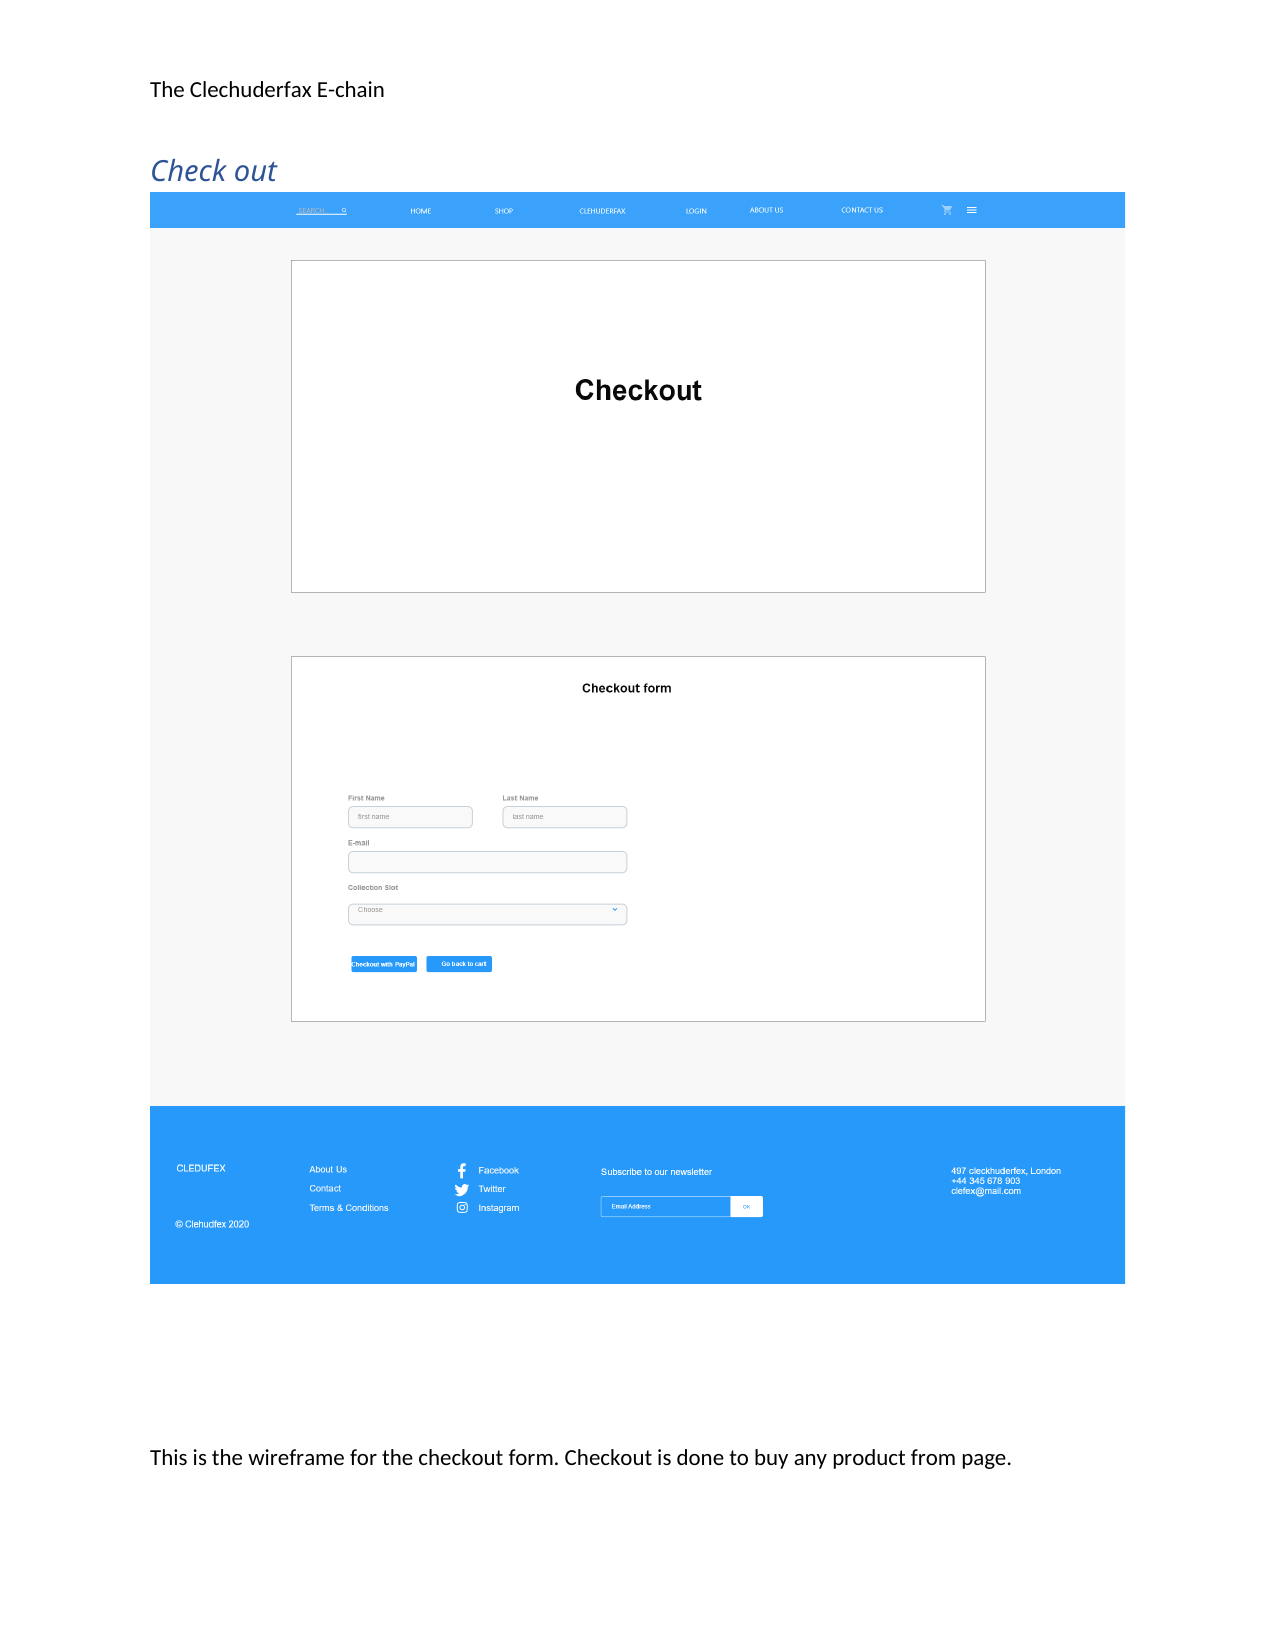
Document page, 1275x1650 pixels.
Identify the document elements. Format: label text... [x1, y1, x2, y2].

picture [150, 192, 1125, 1284]
subtitle Check out [150, 150, 1125, 190]
text This is the wireframe for the checkout form. Checkout is done to buy any product from page. [150, 1443, 1125, 1471]
